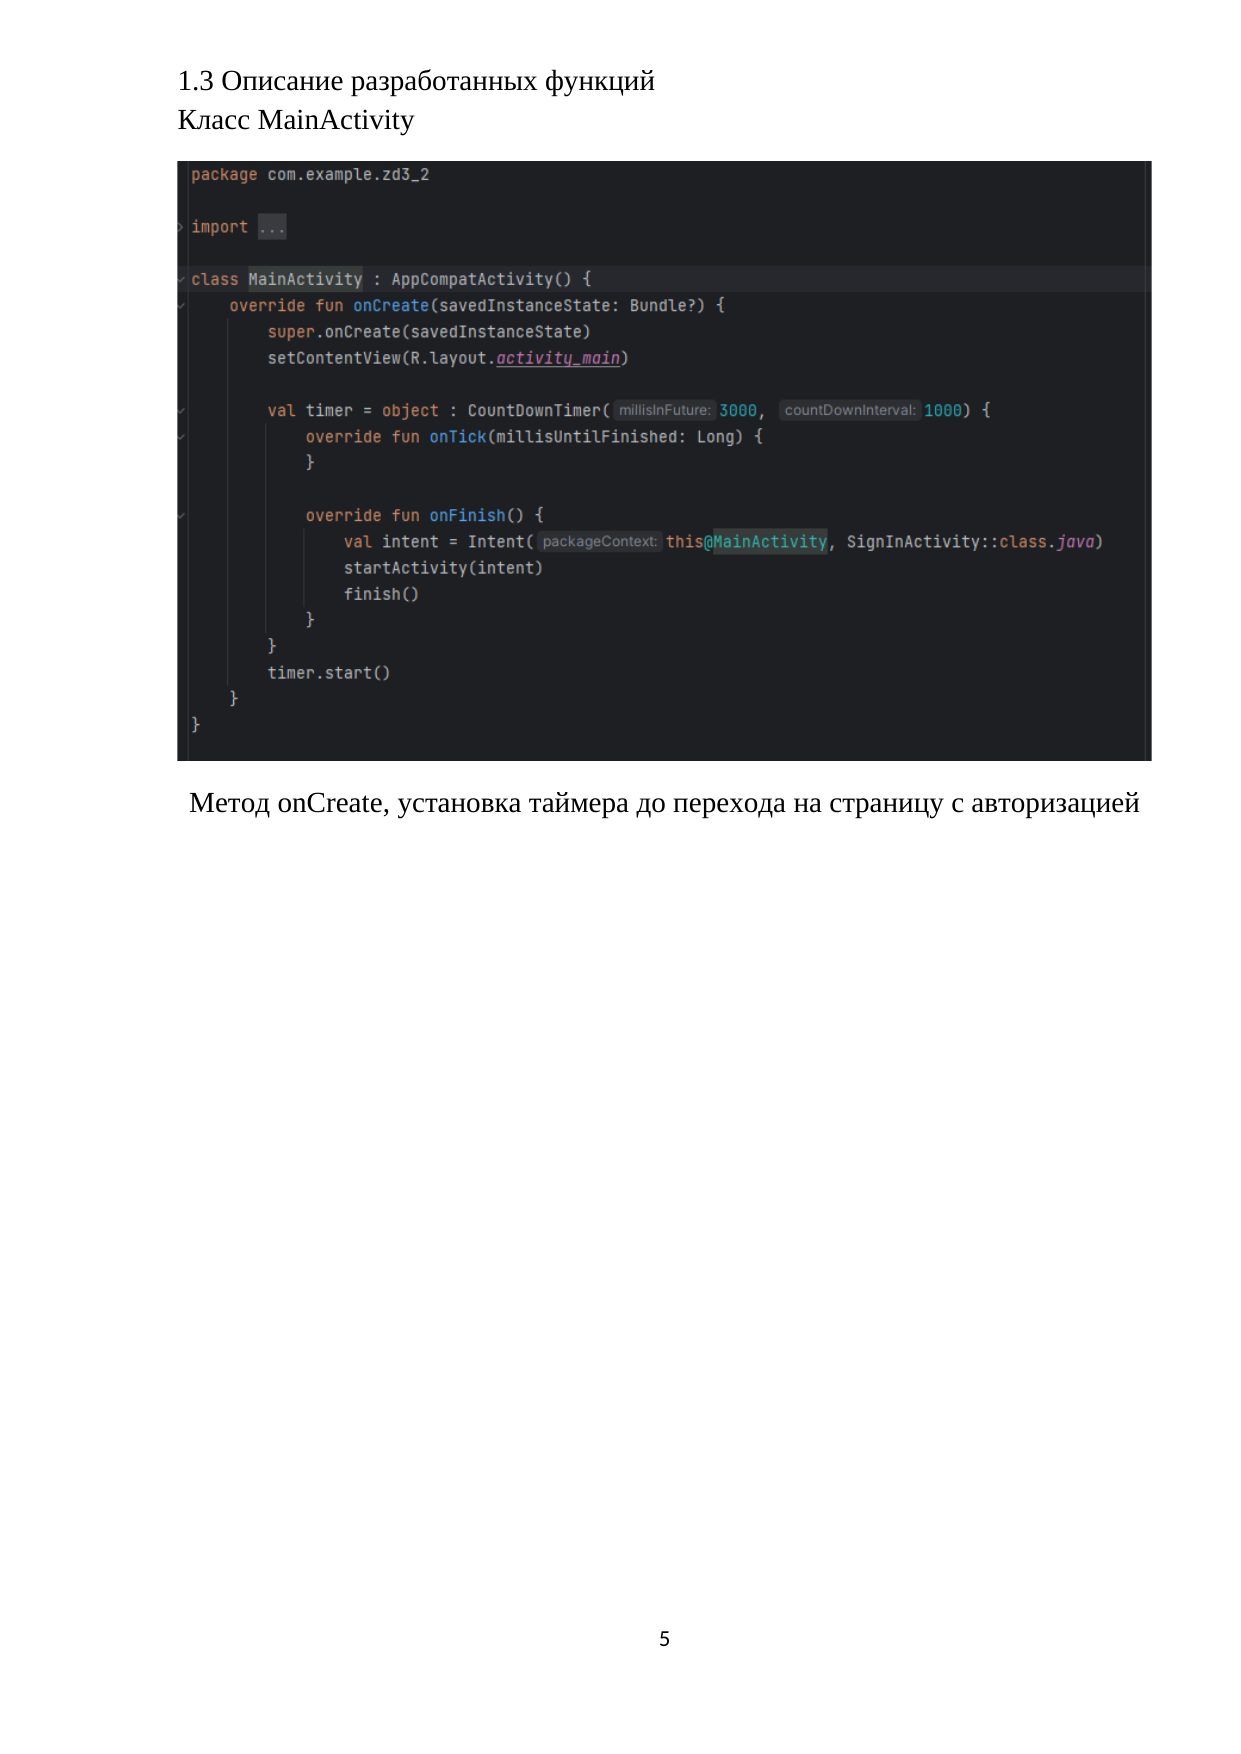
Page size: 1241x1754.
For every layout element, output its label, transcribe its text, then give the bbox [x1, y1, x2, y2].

text Класс MainActivity [177, 102, 1152, 135]
subtitle 1.3 Описание разработанных функций [177, 63, 1152, 97]
picture [177, 161, 1152, 761]
text Метод onCreate, установка таймера до перехода на страницу с авторизацией [177, 786, 1152, 819]
